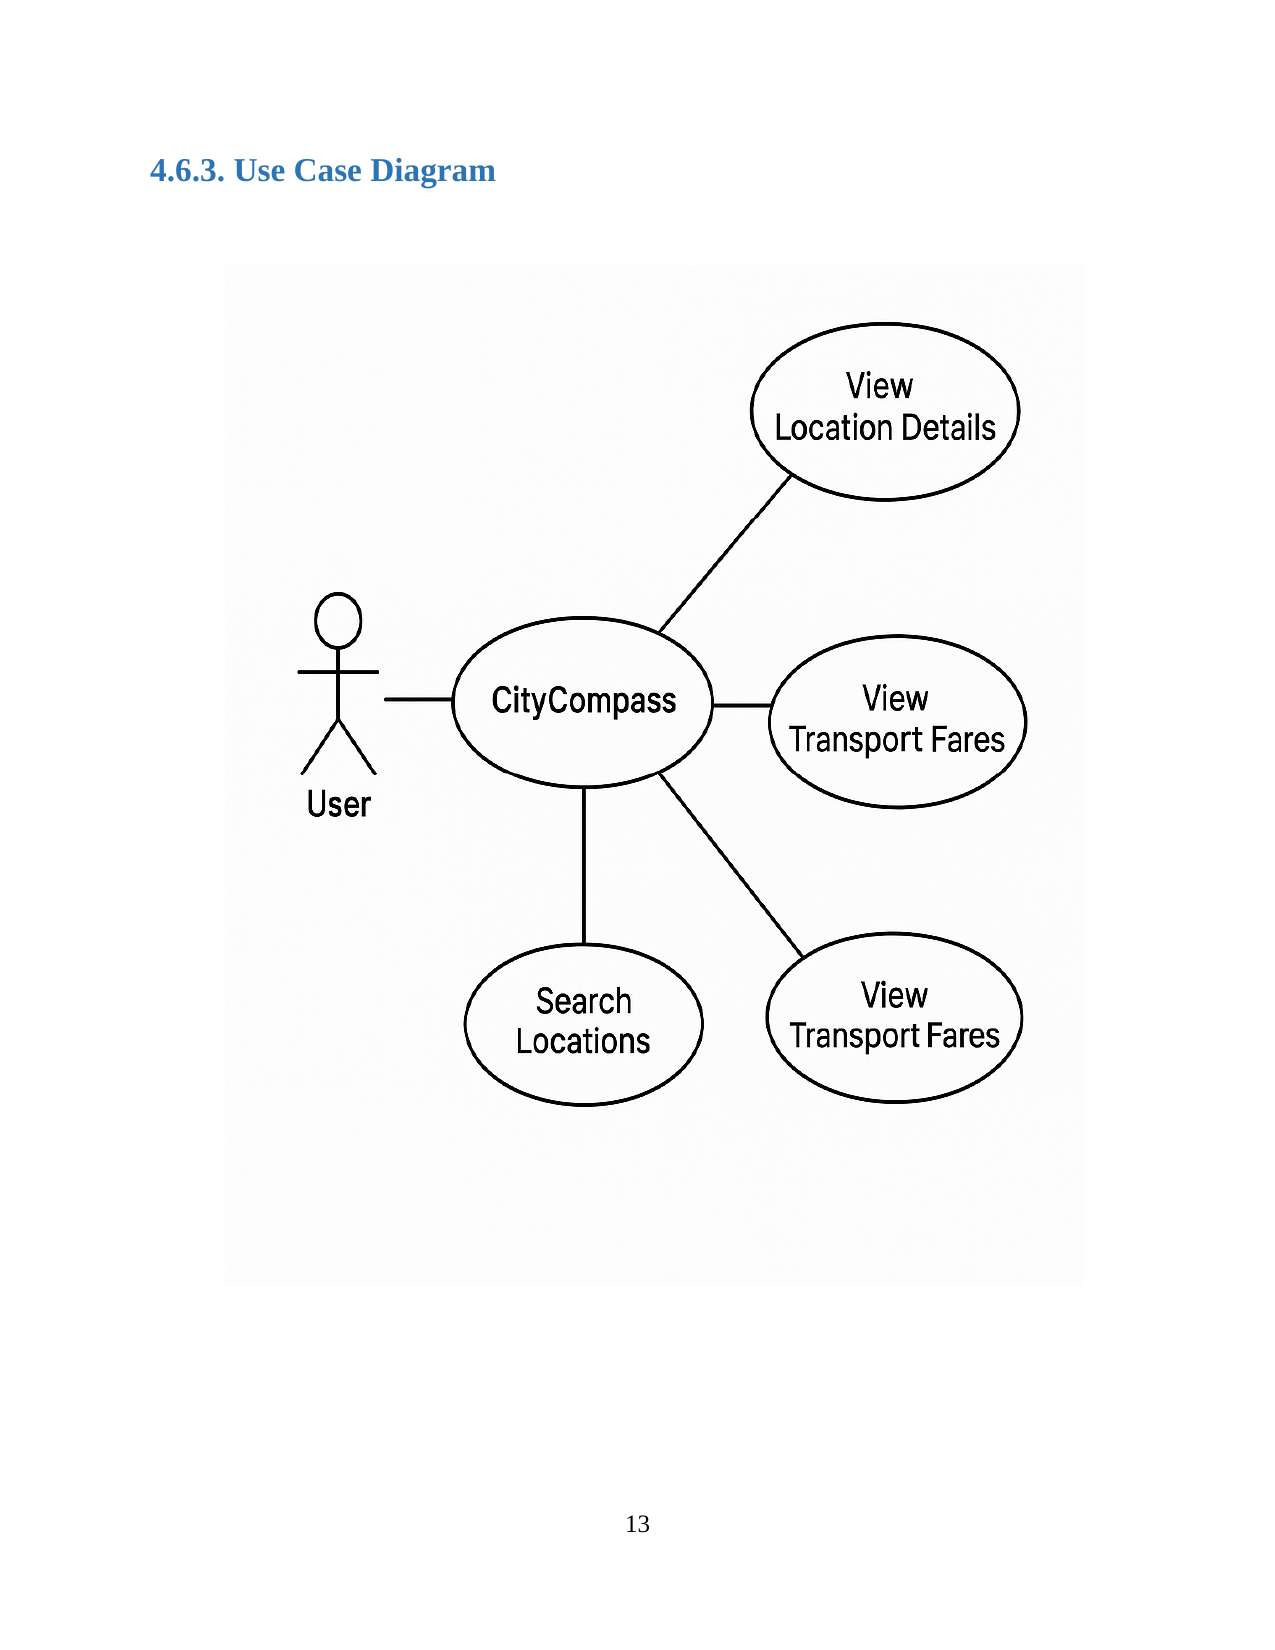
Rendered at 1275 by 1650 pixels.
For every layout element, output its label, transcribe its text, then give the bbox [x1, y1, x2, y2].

picture [225, 265, 1085, 1284]
text Use Case Diagram [150, 150, 1125, 188]
